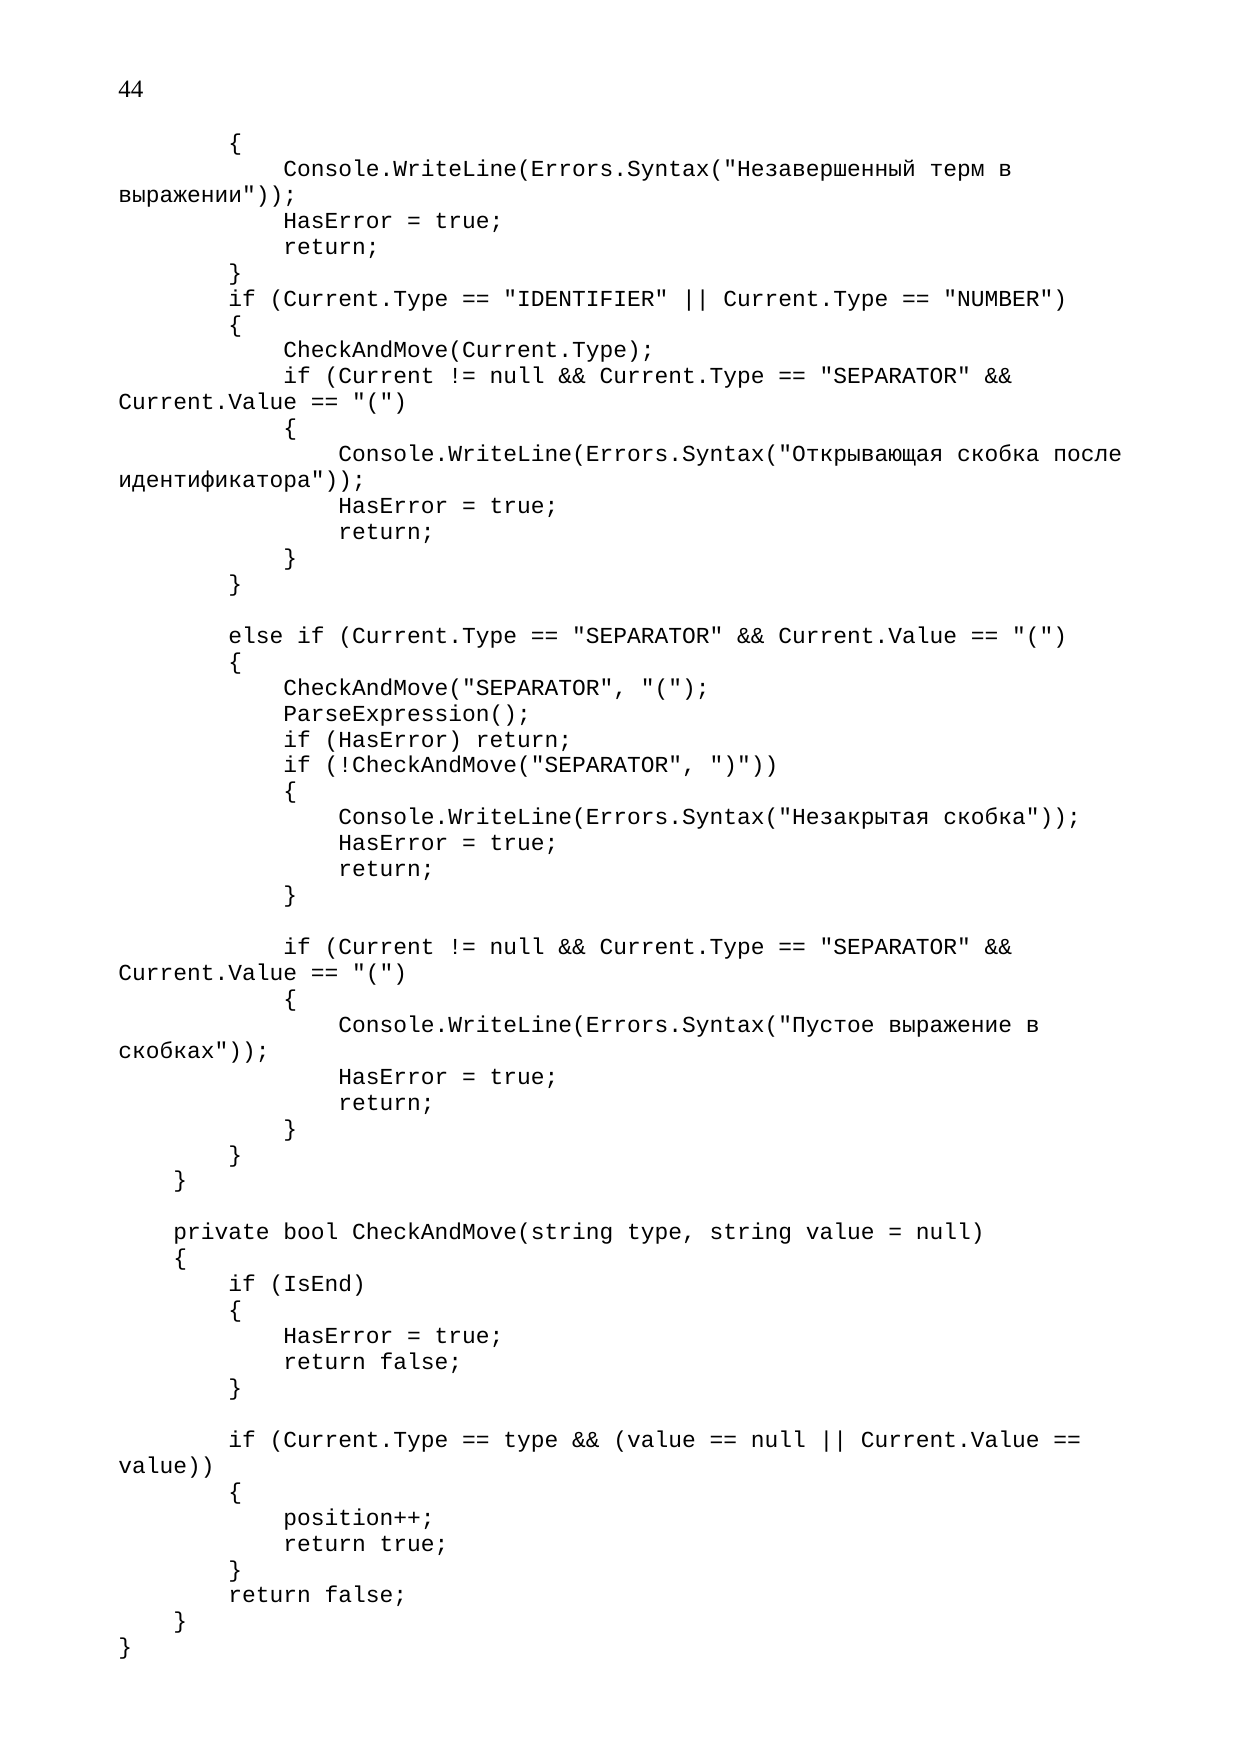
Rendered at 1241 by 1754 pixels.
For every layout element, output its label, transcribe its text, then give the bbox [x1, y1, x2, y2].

text return true; [118, 1532, 1181, 1558]
text else if (Current.Type == "SEPARATOR" && Current.Value == "(") [118, 624, 1181, 650]
text if (Current != null && Current.Type == "SEPARATOR" && Current.Value == "(") [118, 935, 1181, 987]
text if (Current.Type == "IDENTIFIER" || Current.Type == "NUMBER") [118, 287, 1181, 313]
text HasError = true; [118, 1324, 1181, 1350]
text private bool CheckAndMove(string type, string value = null) [118, 1221, 1181, 1247]
text return false; [118, 1350, 1181, 1376]
text if (Current.Type == type && (value == null || Current.Value == value)) [118, 1428, 1181, 1480]
text return; [118, 858, 1181, 883]
text { [118, 417, 1181, 443]
text } [118, 1558, 1181, 1584]
text Console.WriteLine(Errors.Syntax("Незавершенный терм в выражении")); [118, 157, 1181, 209]
text } [118, 546, 1181, 572]
text return; [118, 520, 1181, 546]
text { [118, 1247, 1181, 1273]
text if (HasError) return; [118, 728, 1181, 754]
text CheckAndMove("SEPARATOR", "("); [118, 676, 1181, 702]
text Console.WriteLine(Errors.Syntax("Открывающая скобка после идентификатора")); [118, 443, 1181, 494]
text Console.WriteLine(Errors.Syntax("Пустое выражение в скобках")); [118, 1013, 1181, 1065]
text { [118, 1480, 1181, 1506]
text } [118, 1376, 1181, 1402]
text return; [118, 1091, 1181, 1117]
text { [118, 313, 1181, 339]
text { [118, 987, 1181, 1013]
text HasError = true; [118, 1065, 1181, 1091]
text Console.WriteLine(Errors.Syntax("Незакрытая скобка")); [118, 806, 1181, 832]
text HasError = true; [118, 494, 1181, 520]
text if (IsEnd) [118, 1273, 1181, 1298]
text { [118, 650, 1181, 676]
text } [118, 883, 1181, 909]
text } [118, 1143, 1181, 1169]
text { [118, 1298, 1181, 1324]
text HasError = true; [118, 832, 1181, 858]
text { [118, 131, 1181, 157]
text } [118, 1117, 1181, 1143]
text } [118, 572, 1181, 598]
text } [118, 261, 1181, 287]
text if (Current != null && Current.Type == "SEPARATOR" && Current.Value == "(") [118, 365, 1181, 417]
text CheckAndMove(Current.Type); [118, 339, 1181, 365]
text if (!CheckAndMove("SEPARATOR", ")")) [118, 754, 1181, 780]
text position++; [118, 1506, 1181, 1532]
text return false; [118, 1584, 1181, 1610]
text { [118, 780, 1181, 806]
text return; [118, 235, 1181, 261]
text } [118, 1610, 1181, 1636]
text ParseExpression(); [118, 702, 1181, 728]
text HasError = true; [118, 209, 1181, 235]
text } [118, 1169, 1181, 1195]
text } [118, 1636, 1181, 1662]
